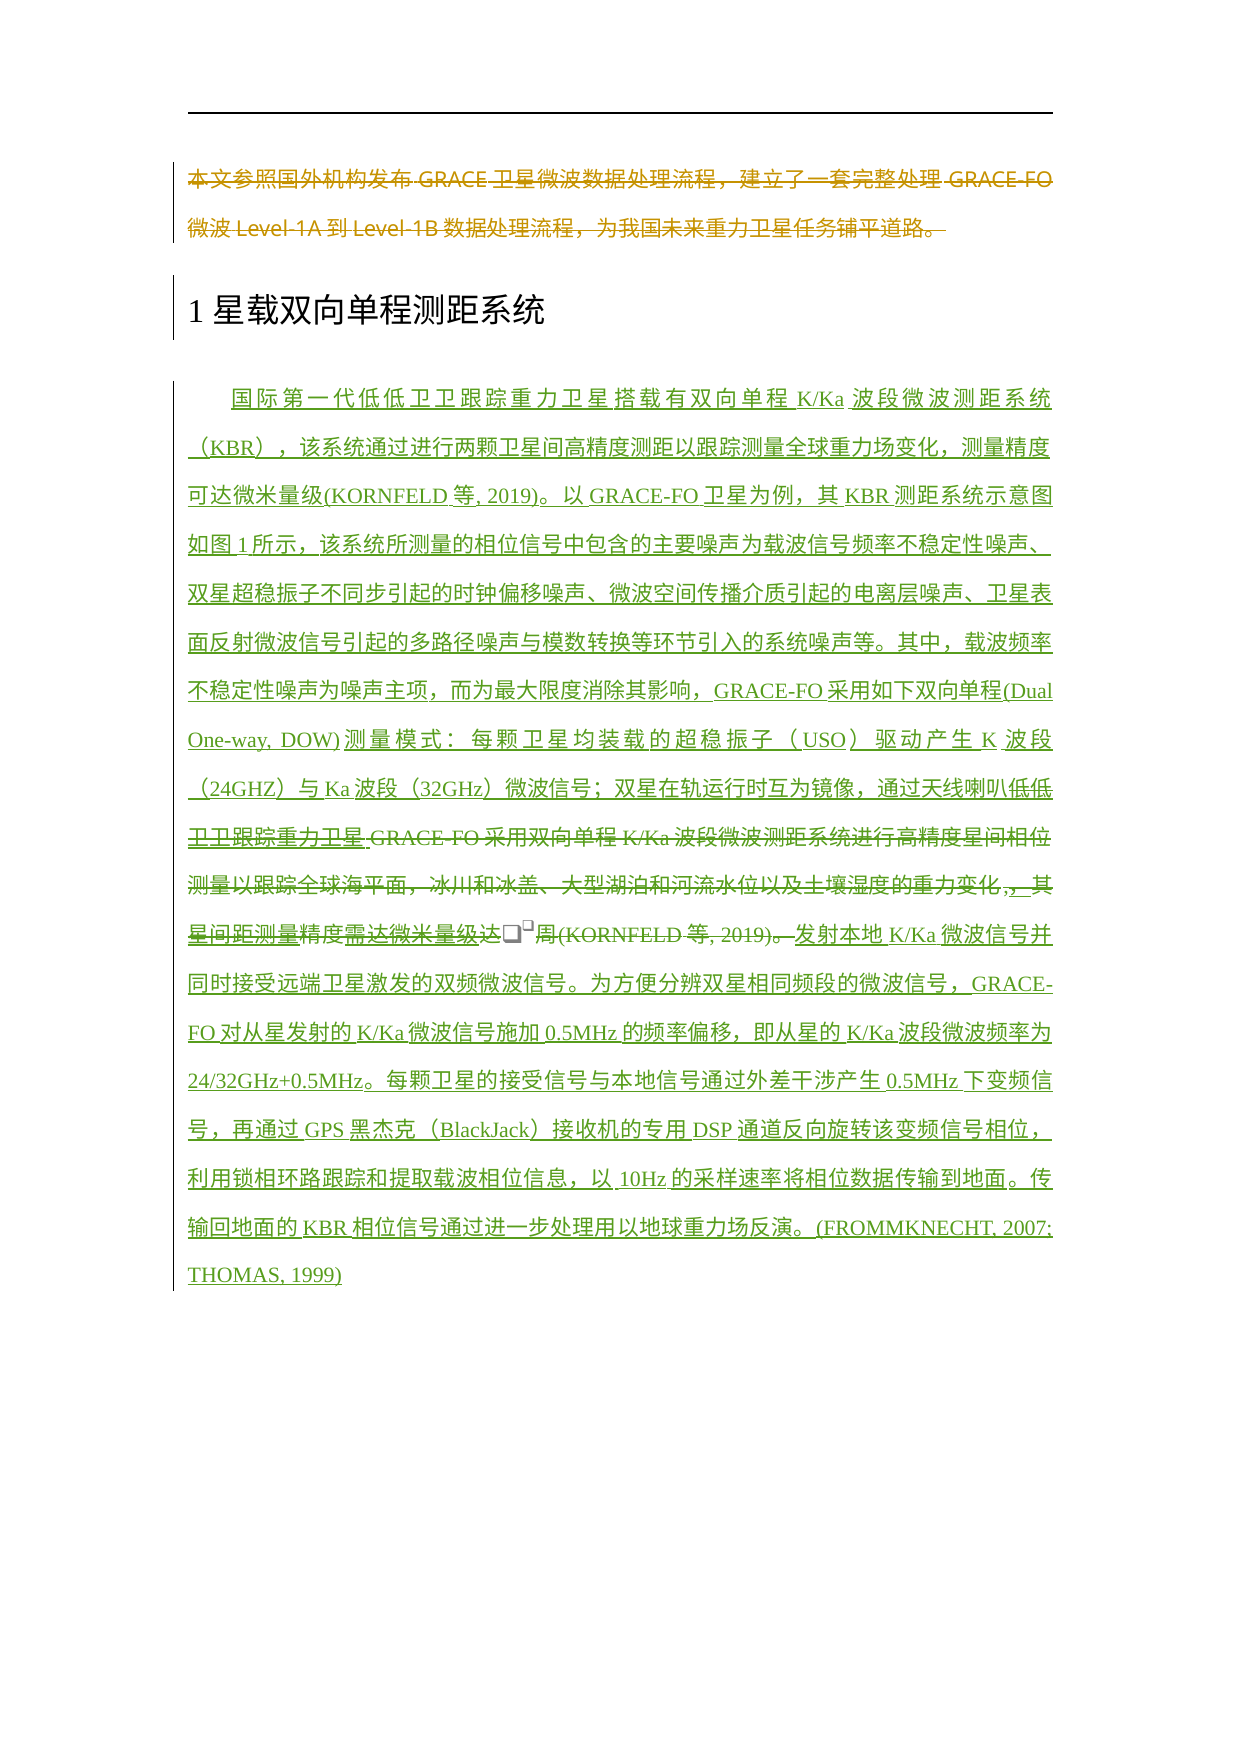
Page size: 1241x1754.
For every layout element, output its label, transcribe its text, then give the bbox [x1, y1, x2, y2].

text 1 星载双向单程测距系统 [187, 275, 1031, 340]
